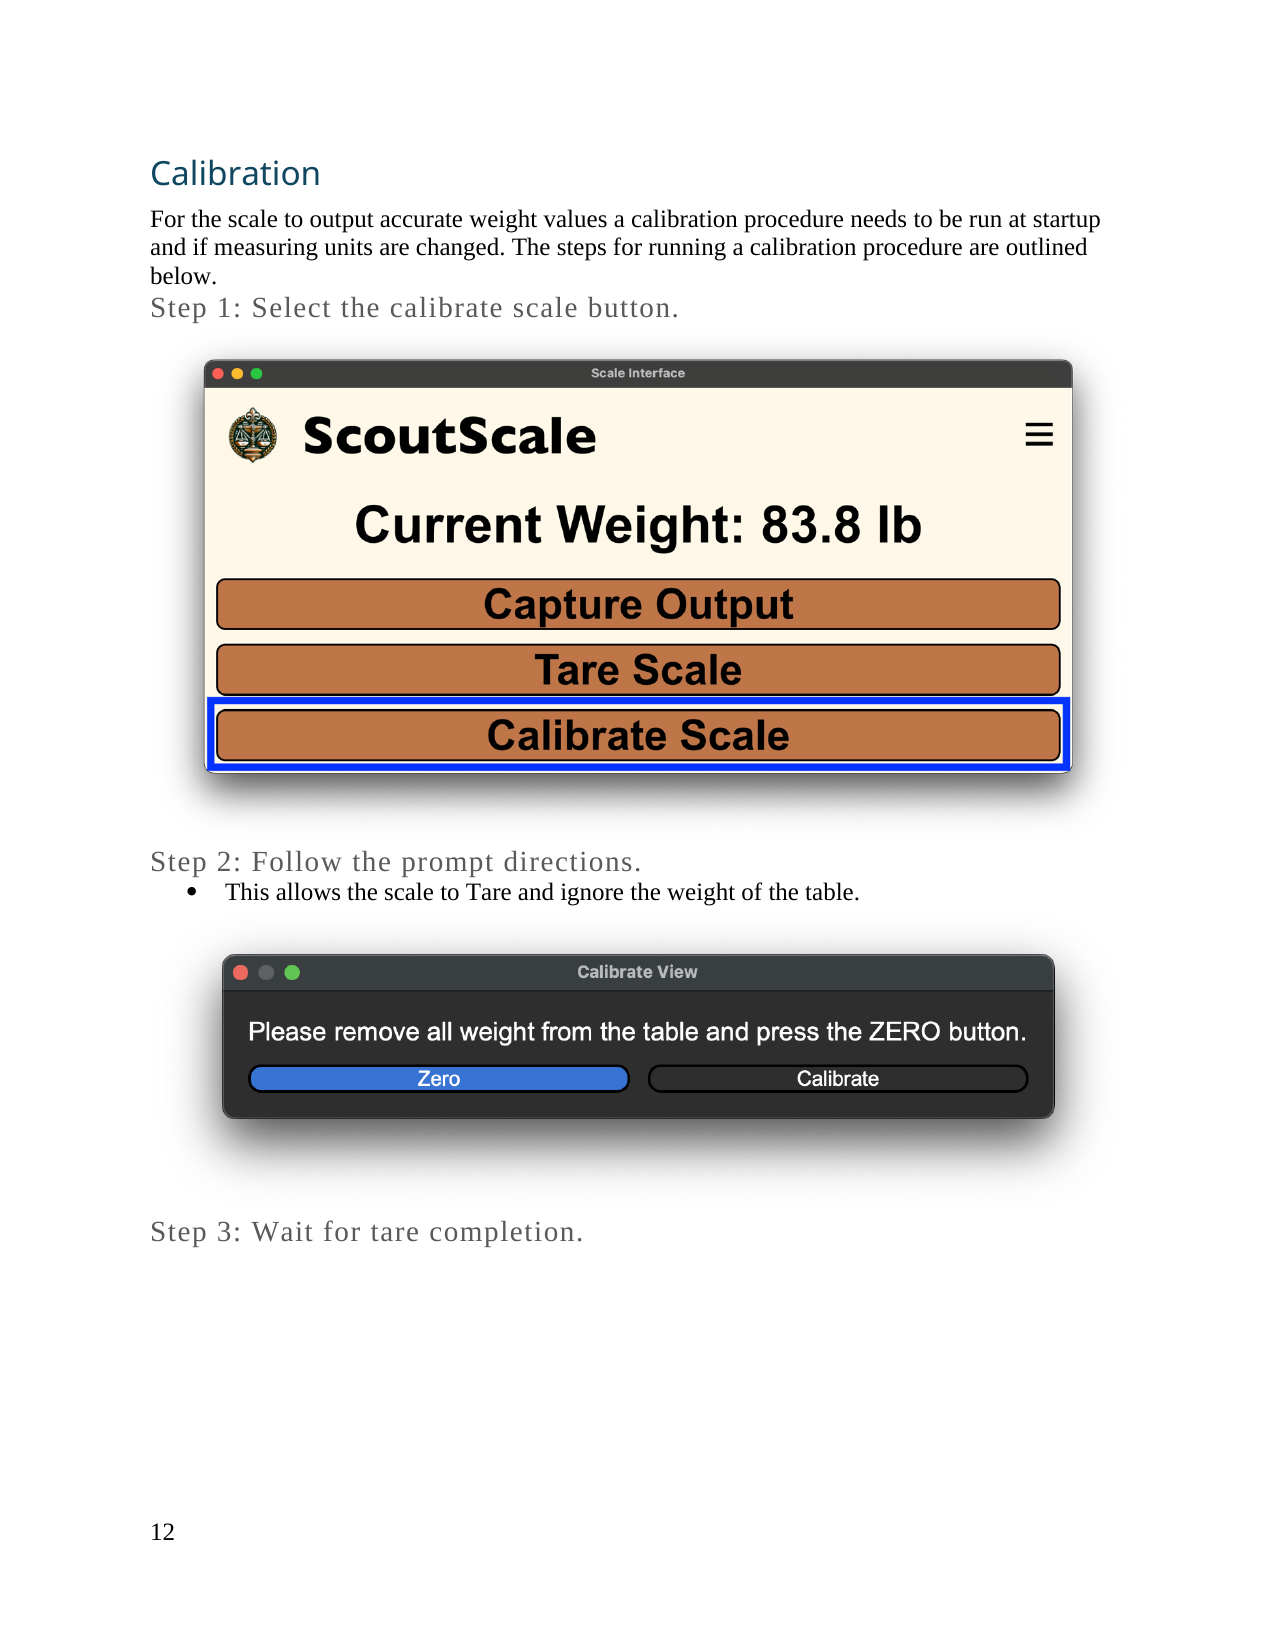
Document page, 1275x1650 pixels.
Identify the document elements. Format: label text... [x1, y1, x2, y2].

picture [150, 906, 1125, 1214]
list This allows the scale to Tare and ignore the weight of the table. [187, 877, 1125, 906]
subtitle Step 2: Follow the prompt directions. [150, 844, 1125, 877]
subtitle Calibration [150, 150, 1125, 195]
picture [150, 323, 1125, 844]
subtitle Step 3: Wait for tare completion. [150, 1214, 1125, 1247]
subtitle Step 1: Select the calibrate scale button. [150, 290, 1125, 323]
text For the scale to output accurate weight values a calibration procedure needs to be run at startup and if measuring units are changed. The steps for running a calibration procedure are outlined below. [150, 204, 1125, 290]
